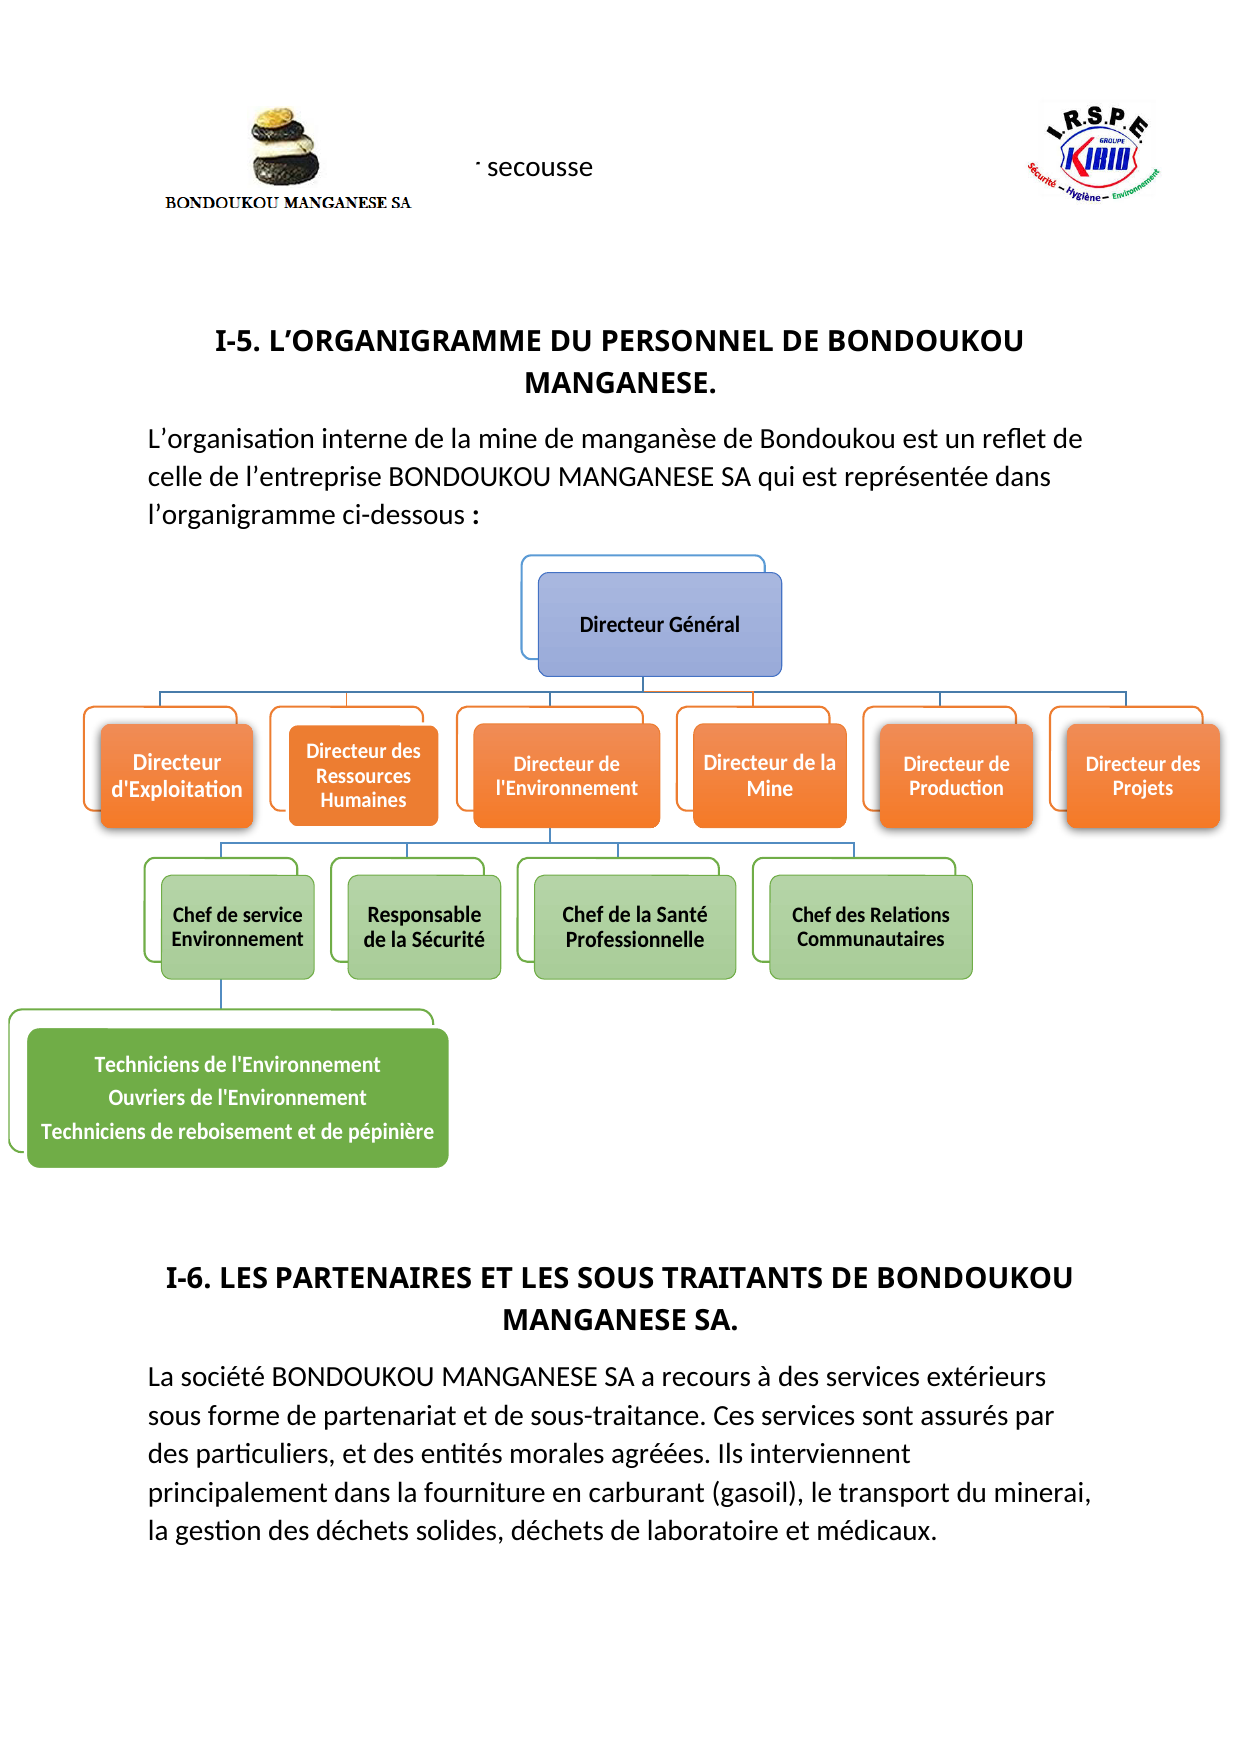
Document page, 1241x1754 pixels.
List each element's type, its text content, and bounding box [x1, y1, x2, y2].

list Le criblage-lavage par secousse [477, 148, 1006, 183]
picture [147, 106, 477, 222]
text I-6. LES PARTENAIRES ET LES SOUS TRAITANTS DE BONDOUKOU MANGANESE SA. [148, 1258, 1093, 1339]
text I-5. L’ORGANIGRAMME DU PERSONNEL DE BONDOUKOU MANGANESE. [148, 320, 1093, 402]
text L’organisation interne de la mine de manganèse de Bondoukou est un reflet de celle de l’entreprise BONDOUKOU MANGANESE SA qui est représentée dans l’organigramme ci-dessous : [148, 421, 1093, 532]
picture [1006, 86, 1184, 213]
text La société BONDOUKOU MANGANESE SA a recours à des services extérieurs sous forme de partenariat et de sous-traitance. Ces services sont assurés par des particuliers, et des entités morales agréées. Ils interviennent principalement dans la fourniture en carburant (gasoil), le transport du minerai, la gestion des déchets solides, déchets de laboratoire et médicaux. [148, 1358, 1093, 1548]
